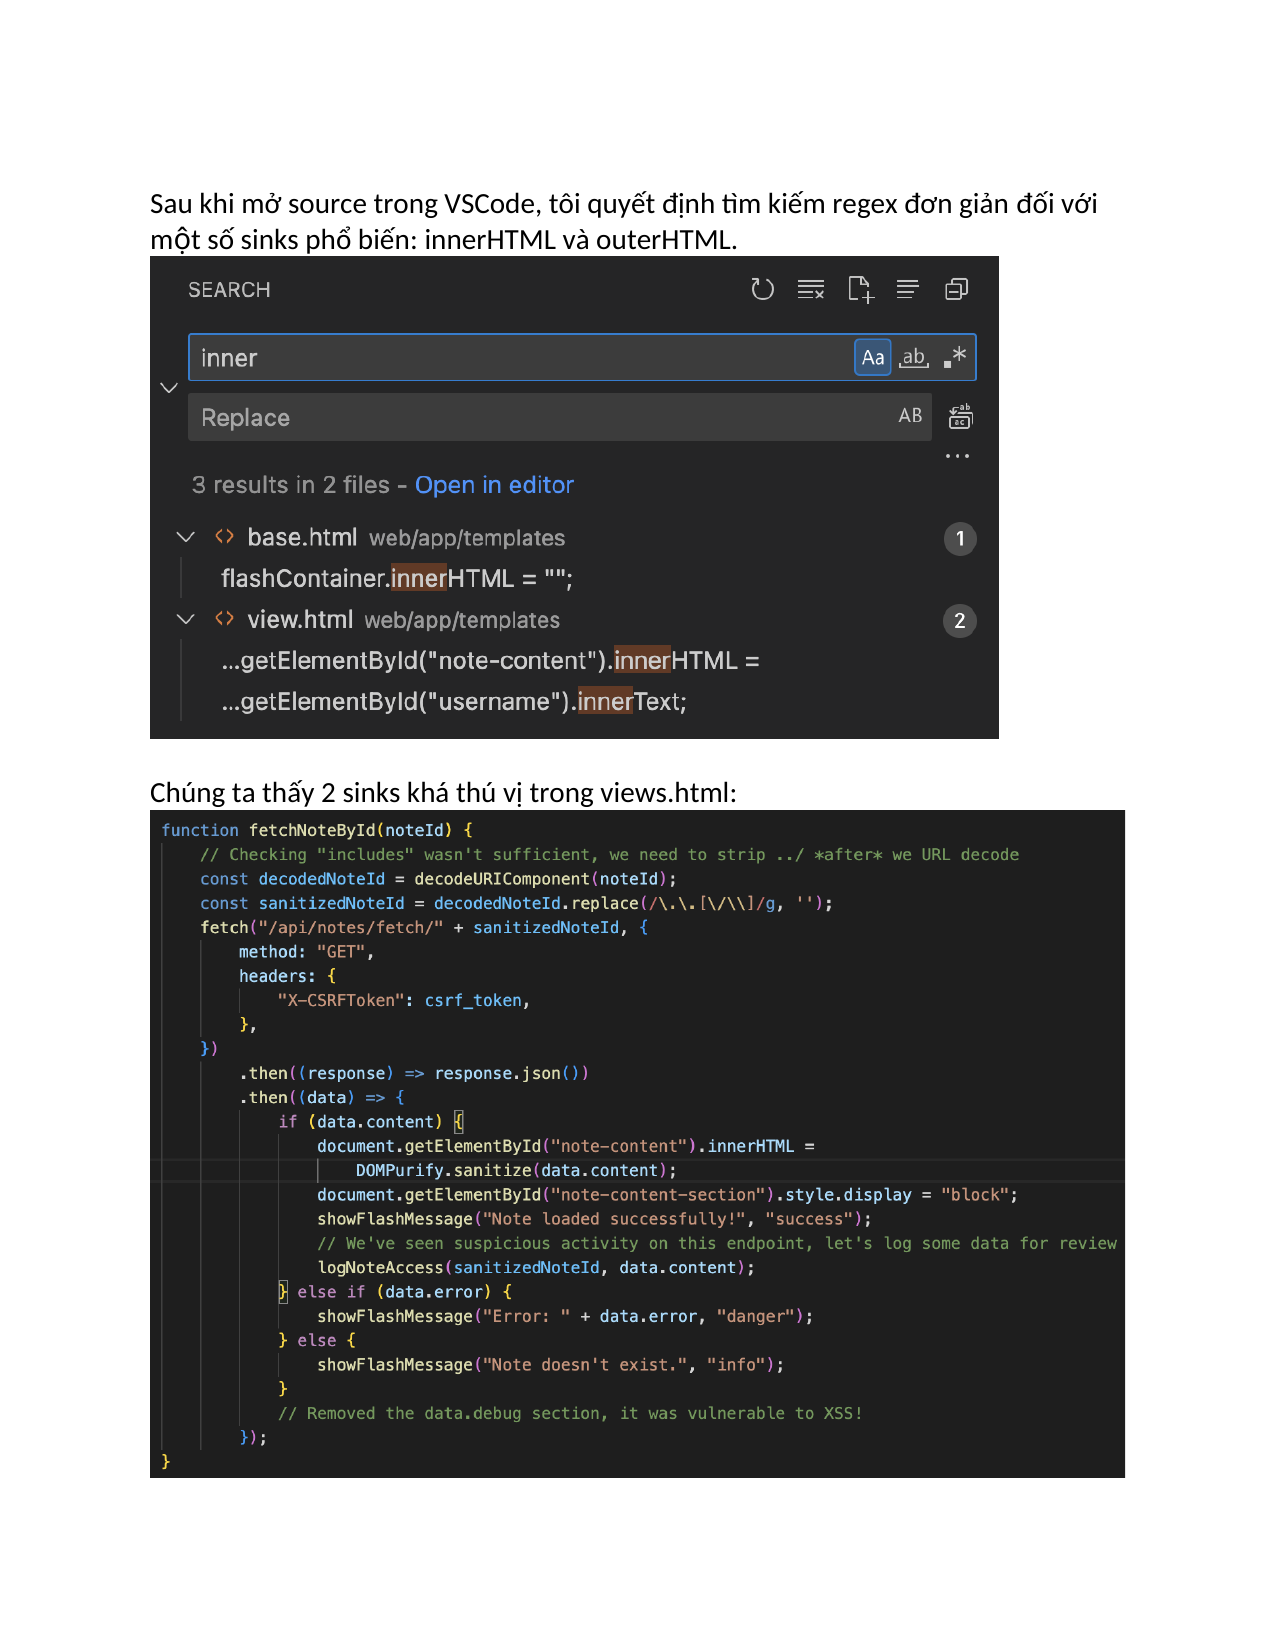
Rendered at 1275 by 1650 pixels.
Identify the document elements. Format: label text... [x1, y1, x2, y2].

text Chúng ta thấy 2 sinks khá thú vị trong views.html: [150, 774, 1125, 810]
picture [150, 810, 1125, 1478]
text Sau khi mở source trong VSCode, tôi quyết định tìm kiếm regex đơn giản đối với một số sinks phổ biến: innerHTML và outerHTML. [150, 186, 1125, 257]
picture [150, 256, 999, 739]
